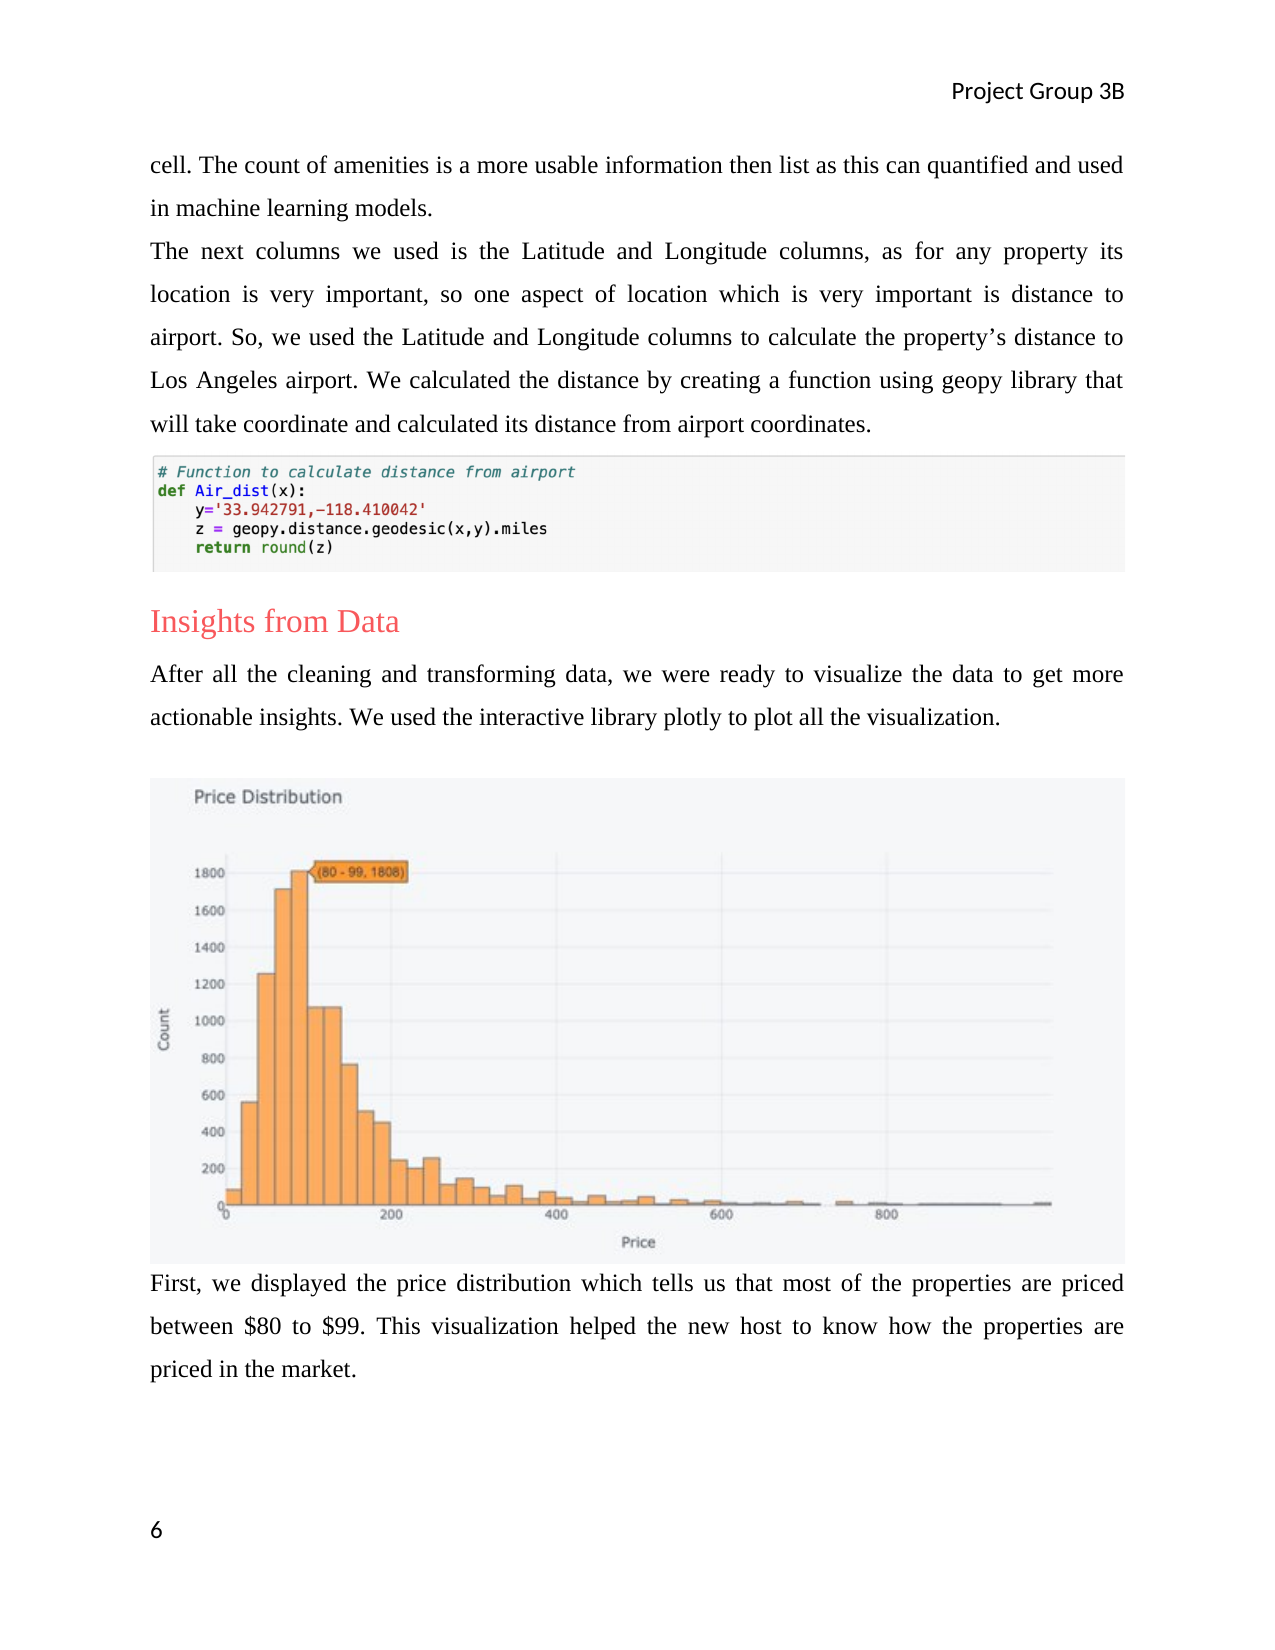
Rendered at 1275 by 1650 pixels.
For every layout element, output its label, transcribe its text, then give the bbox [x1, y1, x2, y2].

picture [150, 778, 1125, 1264]
text After all the cleaning and transforming data, we were ready to visualize the data to get more actionable insights. We used the interactive library plotly to plot all the visualization. [150, 659, 1125, 731]
text First, we displayed the price distribution which tells us that most of the properties are priced between $80 to $99. This visualization helped the new host to know how the properties are priced in the market. [150, 1268, 1125, 1383]
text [150, 150, 1125, 222]
text The next columns we used is the Latitude and Longitude columns, as for any property its location is very important, so one aspect of location which is very important is distance to airport. So, we used the Latitude and Longitude columns to calculate the property’s distance to Los Angeles airport. We calculated the distance by creating a function using geopy library that will take coordinate and calculated its distance from airport coordinates. [150, 236, 1125, 437]
picture [150, 451, 1125, 572]
subtitle Insights from Data [150, 601, 1125, 639]
